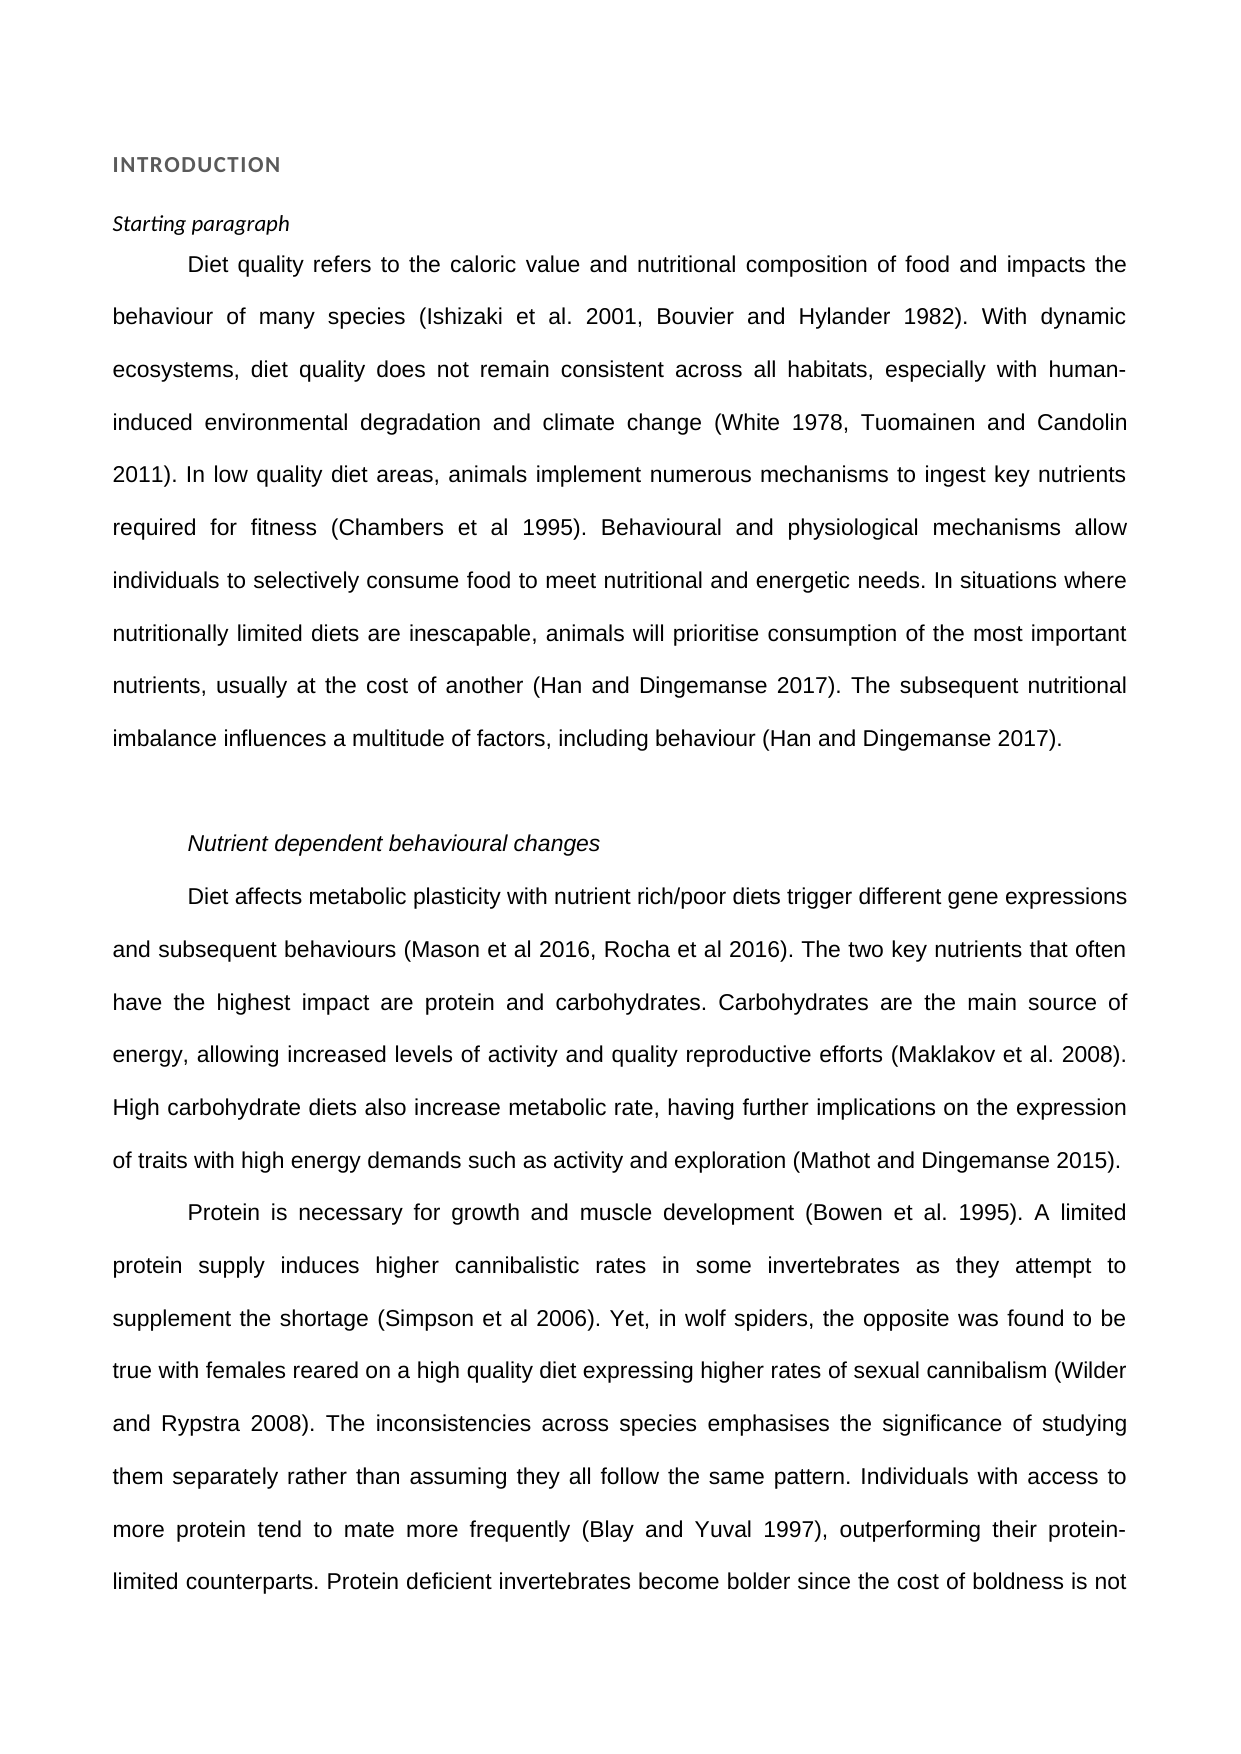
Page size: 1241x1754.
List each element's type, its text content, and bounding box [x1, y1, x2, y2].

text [112, 1199, 1128, 1595]
text Diet quality refers to the caloric value and nutritional composition of food and impacts the behaviour of many species (Ishizaki et al. 2001, Bouvier and Hylander 1982). With dynamic ecosystems, diet quality does not remain consistent across all habitats, especially with human-induced environmental degradation and climate change (White 1978, Tuomainen and Candolin 2011). In low quality diet areas, animals implement numerous mechanisms to ingest key nutrients required for fitness (Chambers et al 1995). Behavioural and physiological mechanisms allow individuals to selectively consume food to meet nutritional and energetic needs. In situations where nutritionally limited diets are inescapable, animals will prioritise consumption of the most important nutrients, usually at the cost of another (Han and Dingemanse 2017). The subsequent nutritional imbalance influences a multitude of factors, including behaviour (Han and Dingemanse 2017). [112, 251, 1128, 751]
text Diet affects metabolic plasticity with nutrient rich/poor diets trigger different gene expressions and subsequent behaviours (Mason et al 2016, Rocha et al 2016). The two key nutrients that often have the highest impact are protein and carbohydrates. Carbohydrates are the main source of energy, allowing increased levels of activity and quality reproductive efforts (Maklakov et al. 2008). High carbohydrate diets also increase metabolic rate, having further implications on the expression of traits with high energy demands such as activity and exploration (Mathot and Dingemanse 2015). [112, 883, 1128, 1173]
subtitle INTRODUCTION [112, 150, 1128, 178]
text Starting paragraph [112, 209, 1128, 237]
text Nutrient dependent behavioural changes [112, 830, 1128, 857]
